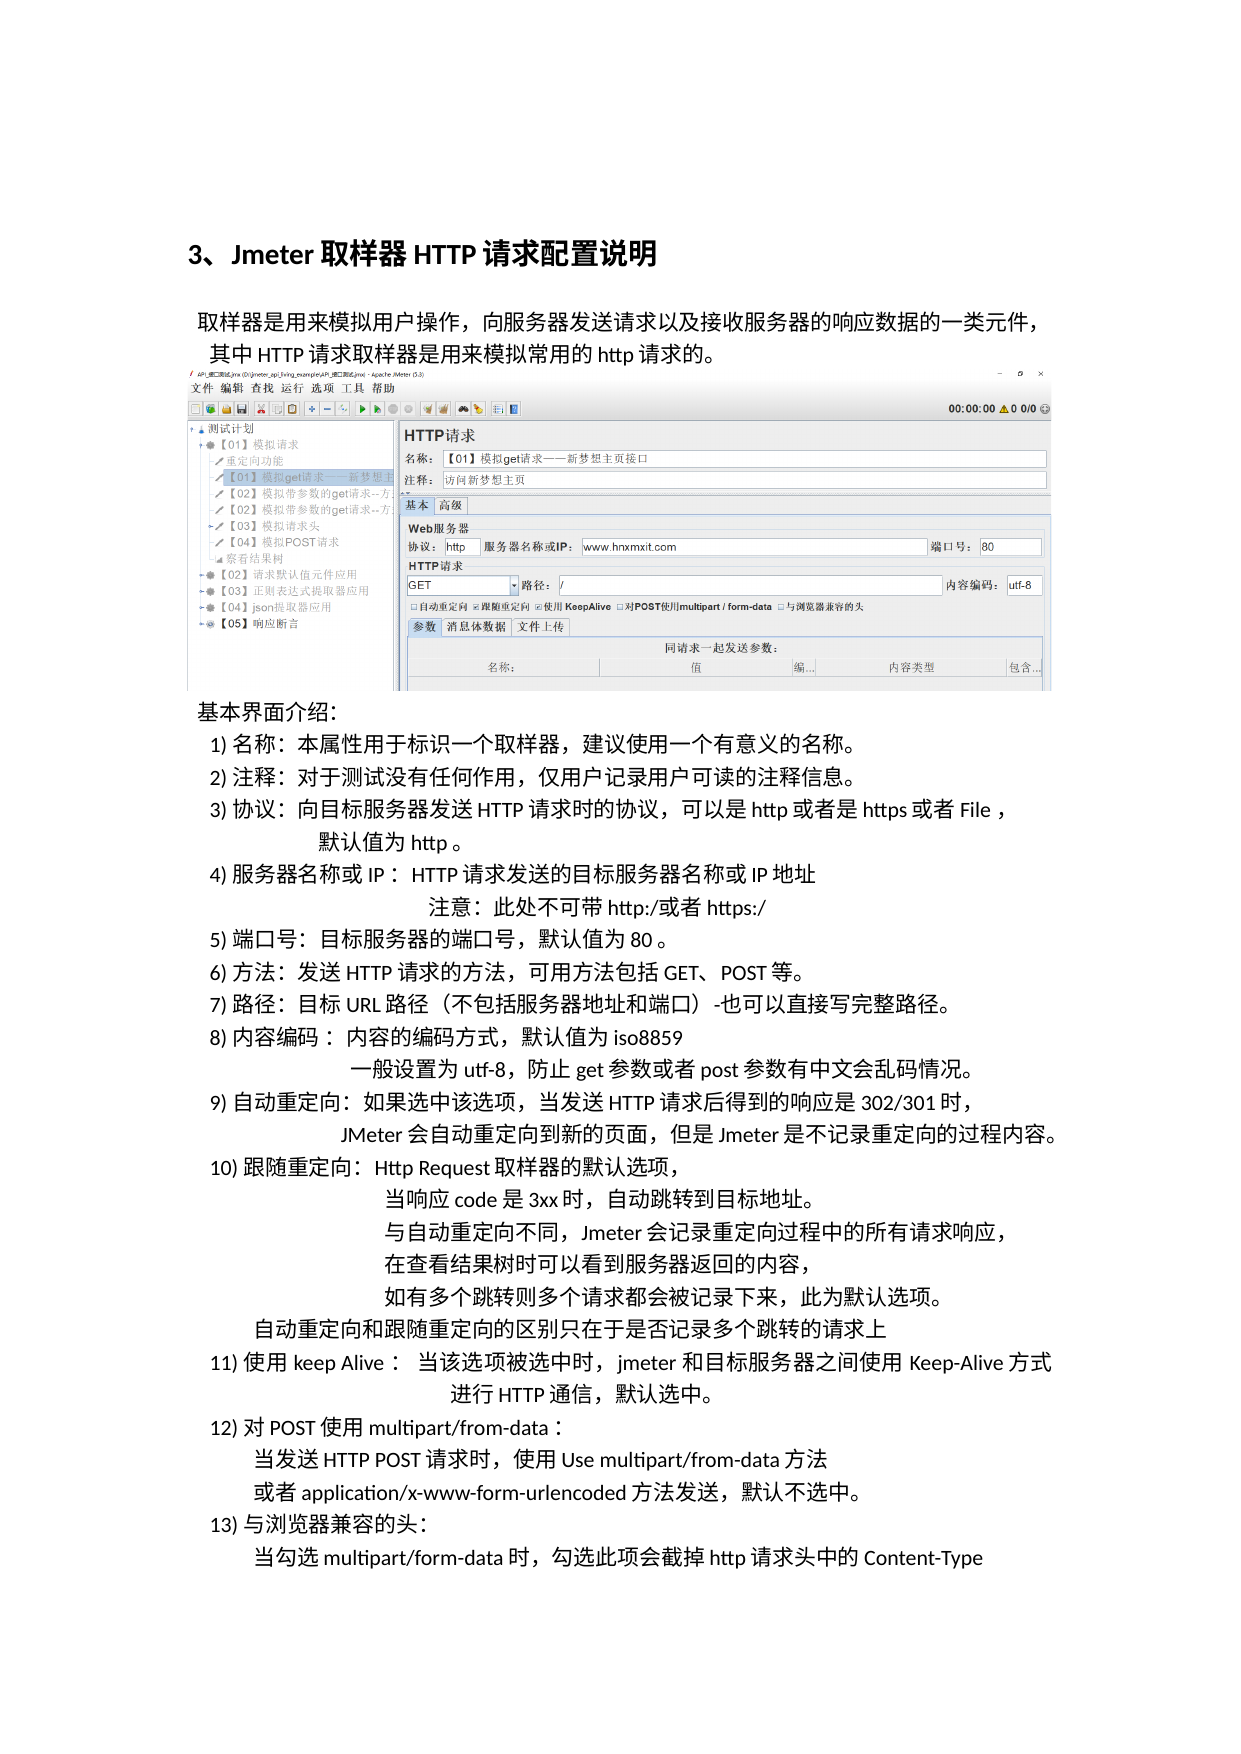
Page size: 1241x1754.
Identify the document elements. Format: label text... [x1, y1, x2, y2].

list 自动重定向：如果选中该选项，当发送HTTP请求后得到的响应是302/301时， [209, 1084, 1053, 1117]
list 基本界面介绍： [187, 694, 1053, 727]
list 12) 对POST使用multipart/from-data ： [209, 1409, 1053, 1442]
list 名称：本属性用于标识一个取样器，建议使用一个有意义的名称。 [209, 727, 1053, 759]
list 自动重定向和跟随重定向的区别只在于是否记录多个跳转的请求上 [209, 1312, 1053, 1344]
list 一般设置为utf-8，防止get参数或者post参数有中文会乱码情况。 [209, 1052, 1053, 1084]
list 协议：向目标服务器发送HTTP请求时的协议，可以是http或者是https或者File ， [209, 792, 1053, 824]
list 注释：对于测试没有任何作用，仅用户记录用户可读的注释信息。 [209, 759, 1053, 792]
list JMeter 会自动重定向到新的页面，但是Jmeter是不记录重定向的过程内容。 [209, 1117, 1053, 1149]
list 路径：目标URL路径（不包括服务器地址和端口）-也可以直接写完整路径。 [209, 987, 1053, 1019]
list 11) 使用 keep Alive ： 当该选项被选中时，jmeter 和目标服务器之间使用 Keep-Alive方式进行HTTP通信，默认选中。 [209, 1344, 1053, 1409]
list 取样器是用来模拟用户操作，向服务器发送请求以及接收服务器的响应数据的一类元件，其中HTTP请求取样器是用来模拟常用的http请求的。 [187, 304, 1053, 369]
list 如有多个跳转则多个请求都会被记录下来，此为默认选项。 [209, 1279, 1053, 1312]
list 方法：发送HTTP请求的方法，可用方法包括GET、POST等。 [209, 954, 1053, 987]
list 在查看结果树时可以看到服务器返回的内容， [209, 1247, 1053, 1279]
list 当发送HTTP POST请求时，使用Use multipart/from-data方法 [209, 1442, 1053, 1474]
list 与浏览器兼容的头： [209, 1507, 1053, 1539]
list 当勾选multipart/form-data时，勾选此项会截掉http请求头中的Content-Type [209, 1539, 1053, 1572]
list 默认值为http 。 [209, 824, 1053, 857]
list 端口号：目标服务器的端口号，默认值为80 。 [209, 922, 1053, 954]
subtitle 3、Jmeter取样器HTTP请求配置说明 [187, 219, 1053, 284]
list 与自动重定向不同，Jmeter会记录重定向过程中的所有请求响应， [209, 1214, 1053, 1247]
list 内容编码 ：内容的编码方式，默认值为iso8859 [209, 1019, 1053, 1052]
list 当响应code是3xx时，自动跳转到目标地址。 [209, 1182, 1053, 1214]
list 跟随重定向：Http Request取样器的默认选项， [209, 1149, 1053, 1182]
list 或者application/x-www-form-urlencoded方法发送，默认不选中。 [209, 1474, 1053, 1507]
picture [187, 369, 1052, 691]
list 注意：此处不可带http:/或者https:/ [209, 889, 1053, 922]
list 服务器名称或IP ：HTTP请求发送的目标服务器名称或IP地址 [209, 857, 1053, 889]
